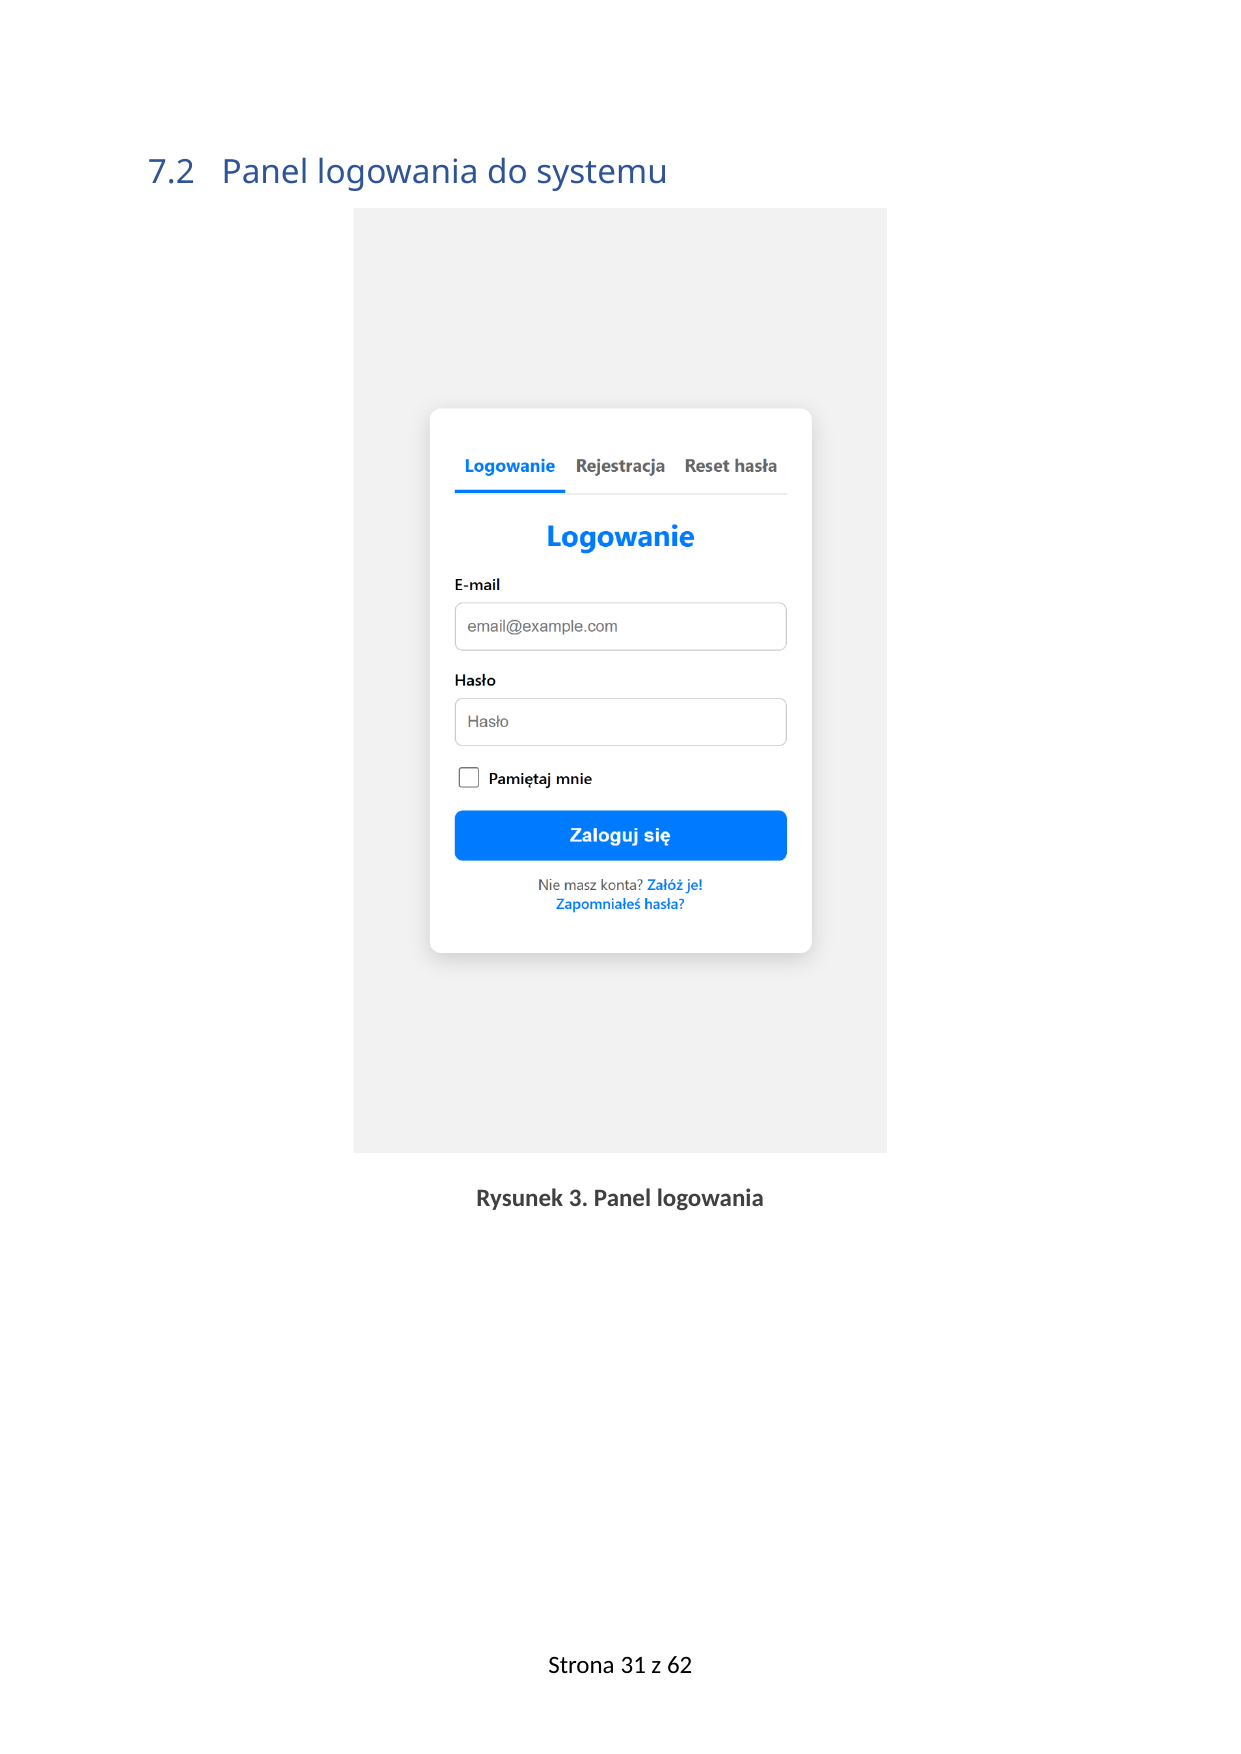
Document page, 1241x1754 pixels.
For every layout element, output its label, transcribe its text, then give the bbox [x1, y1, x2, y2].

text Rysunek 3. Panel logowania [148, 1182, 1093, 1213]
picture [353, 208, 887, 1153]
subtitle 7.2 Panel logowania do systemu [148, 148, 1093, 193]
